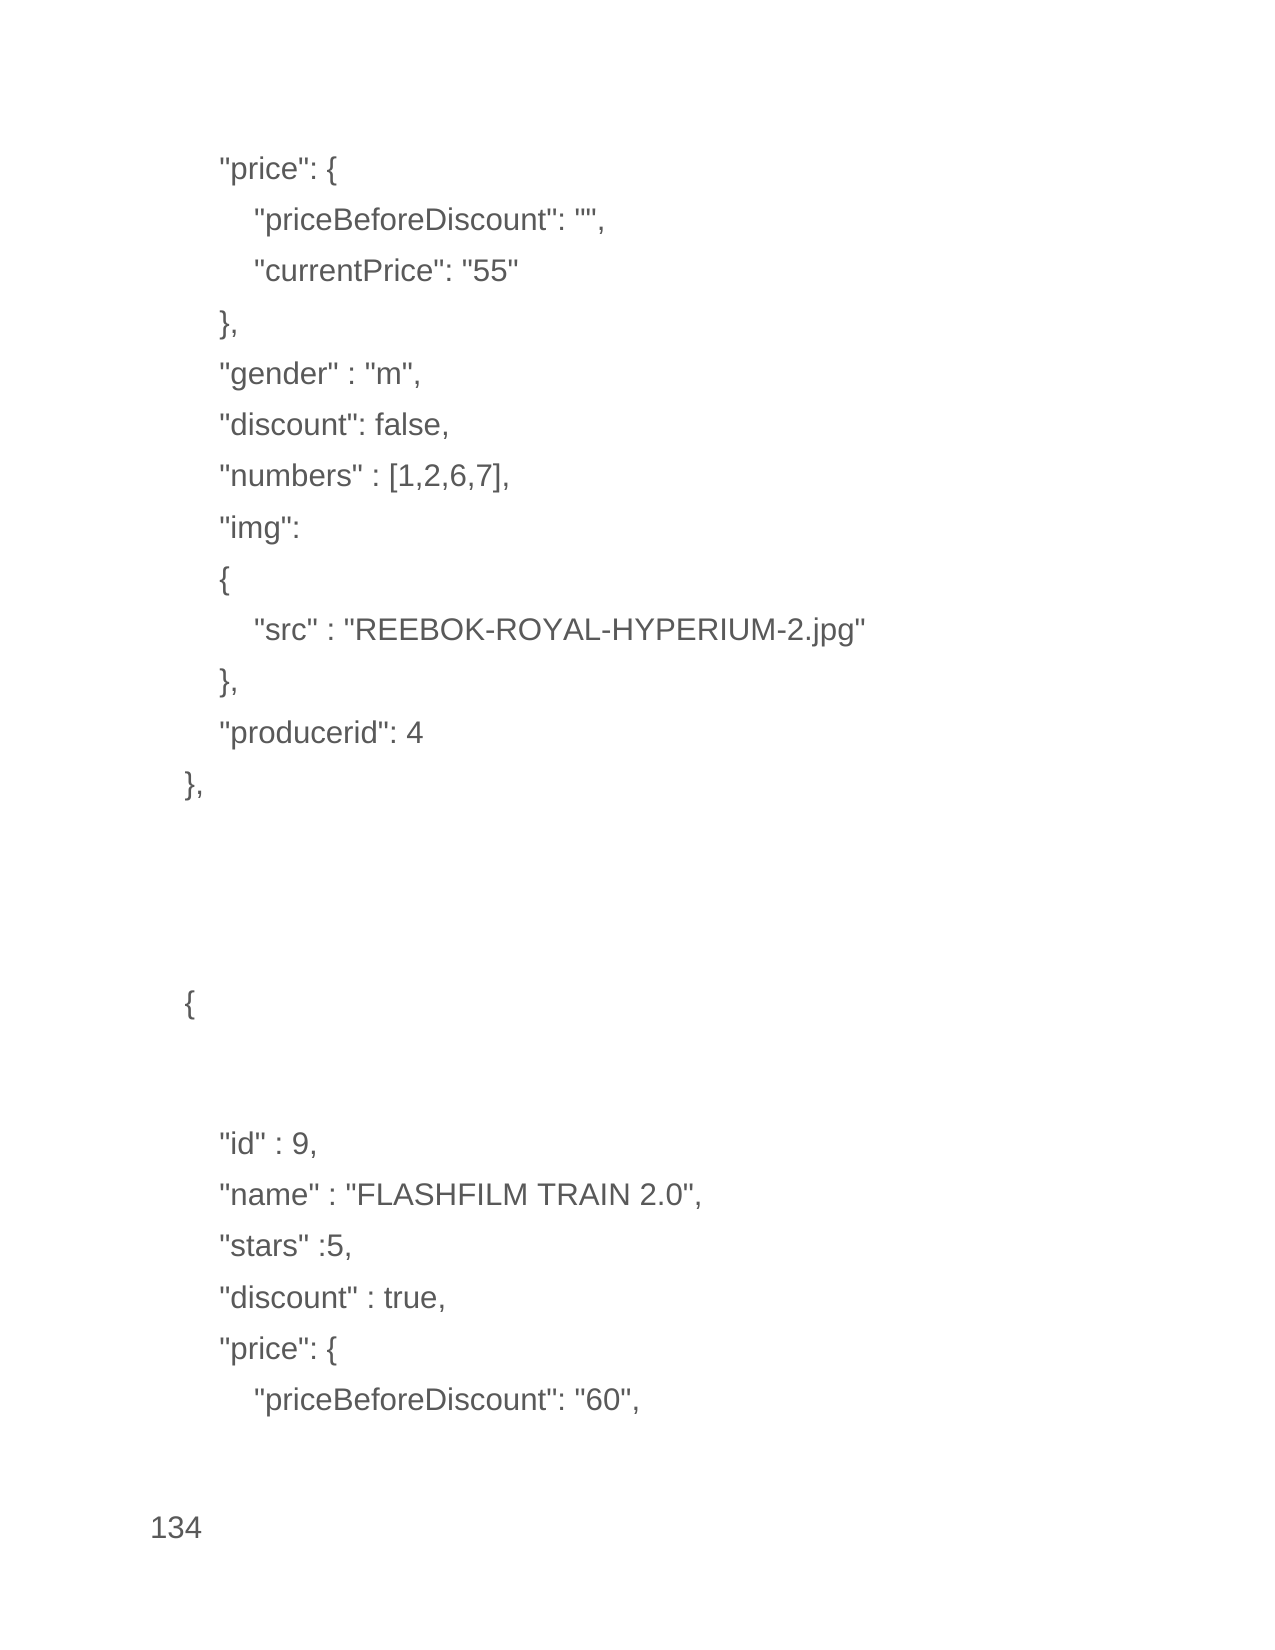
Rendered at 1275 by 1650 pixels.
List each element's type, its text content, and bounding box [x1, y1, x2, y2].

text "stars" :5, [150, 1227, 1125, 1263]
text { [150, 984, 1125, 1020]
text "name" : "FLASHFILM TRAIN 2.0", [150, 1176, 1125, 1212]
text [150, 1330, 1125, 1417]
text "discount": false, [150, 406, 1125, 442]
text "discount" : true, [150, 1279, 1125, 1315]
text }, [150, 765, 1125, 801]
text "gender" : "m", [150, 355, 1125, 391]
text "img": [150, 509, 1125, 545]
text }, [150, 662, 1125, 698]
text "price": { [150, 150, 1125, 186]
text { [150, 560, 1125, 596]
text "currentPrice": "55" [150, 252, 1125, 288]
text }, [150, 304, 1125, 340]
text "src" : "REEBOK-ROYAL-HYPERIUM-2.jpg" [150, 611, 1125, 647]
text "numbers" : [1,2,6,7], [150, 457, 1125, 493]
text "priceBeforeDiscount": "", [150, 201, 1125, 237]
text "id" : 9, [150, 1125, 1125, 1161]
text "producerid": 4 [150, 714, 1125, 750]
